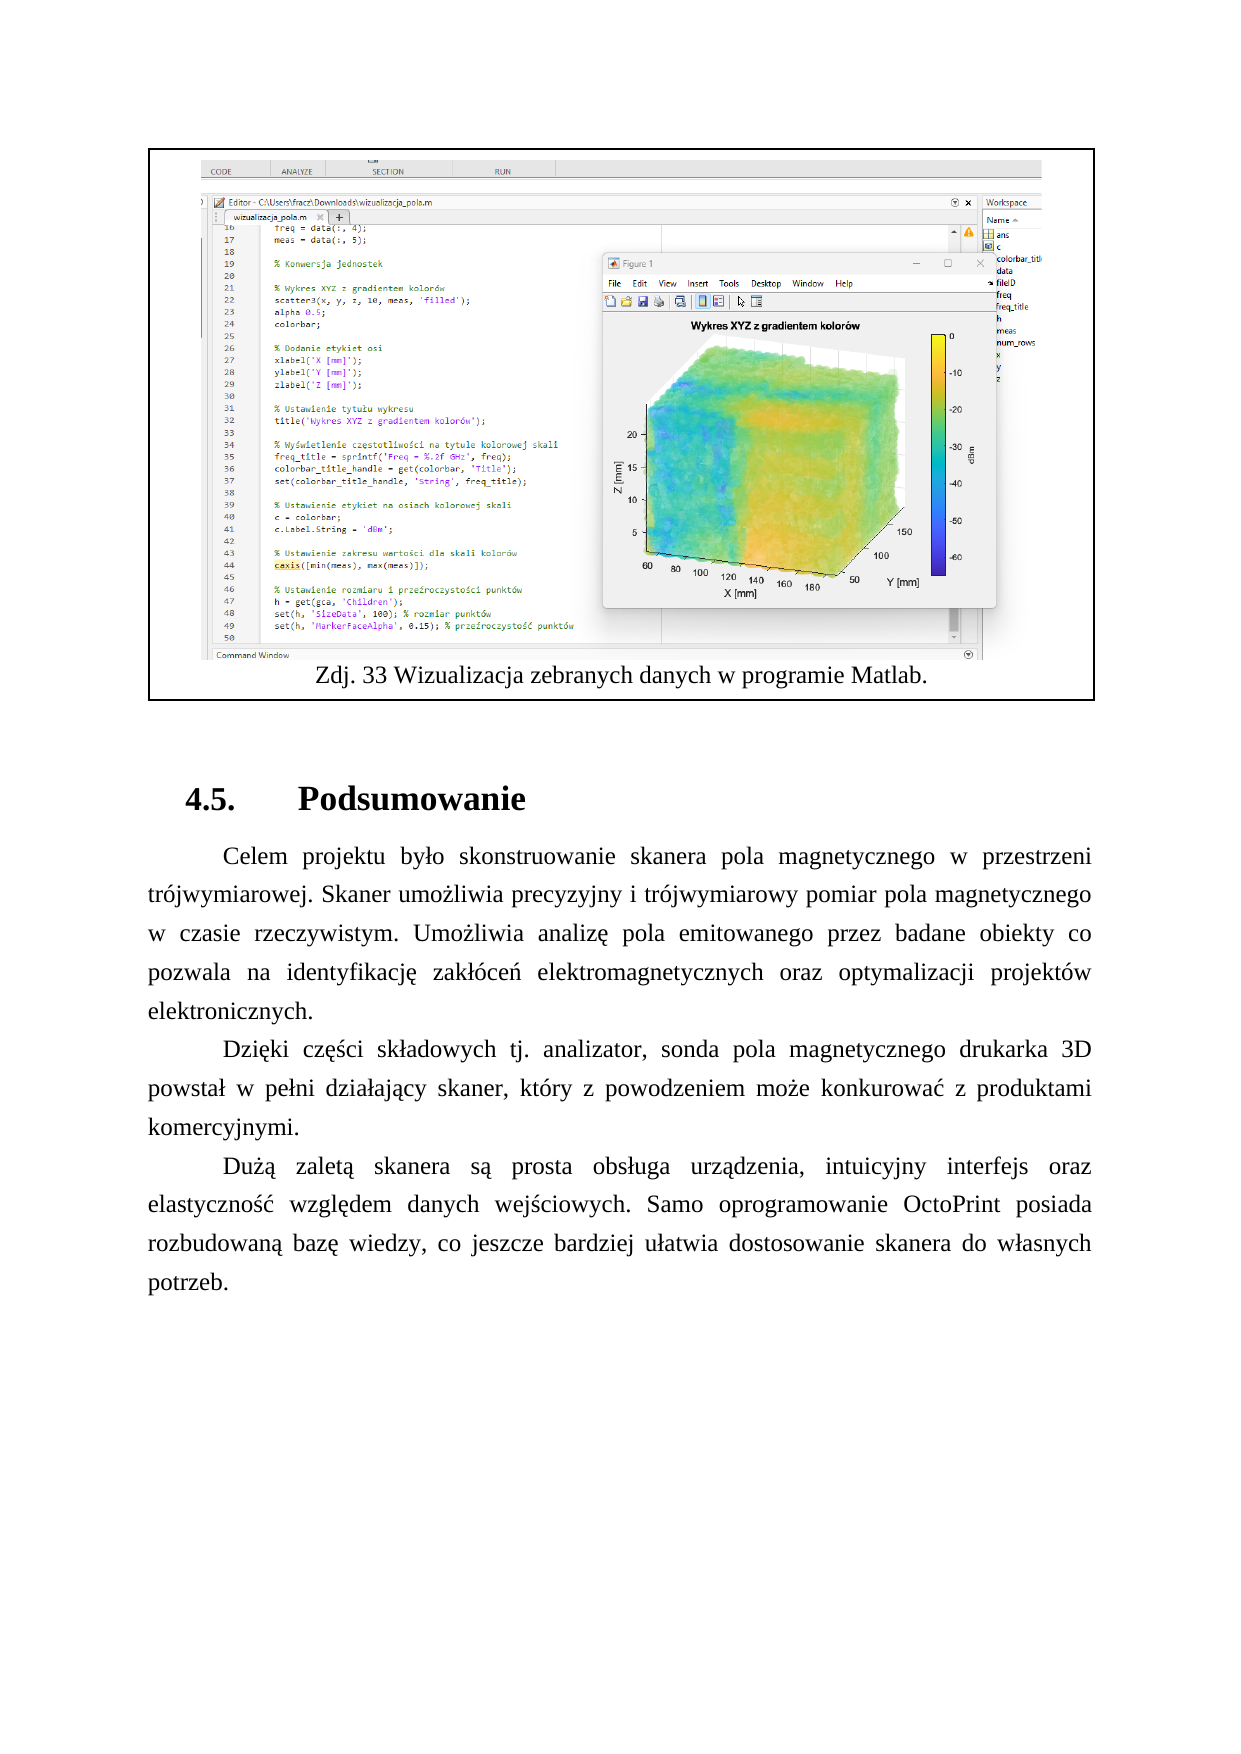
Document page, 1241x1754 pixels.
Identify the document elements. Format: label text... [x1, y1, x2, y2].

text Dużą zaletą skanera są prosta obsługa urządzenia, intuicyjny interfejs oraz elastyczność względem danych wejściowych. Samo oprogramowanie OctoPrint posiada rozbudowaną bazę wiedzy, co jeszcze bardziej ułatwia dostosowanie skanera do własnych potrzeb. [148, 1151, 1093, 1296]
subtitle Podsumowanie [185, 777, 1093, 818]
text Dzięki części składowych tj. analizator, sonda pola magnetycznego drukarka 3D powstał w pełni działający skaner, który z powodzeniem może konkurować z produktami komercyjnymi. [148, 1034, 1093, 1141]
picture [201, 160, 1042, 660]
text Celem projektu było skonstruowanie skanera pola magnetycznego w przestrzeni trójwymiarowej. Skaner umożliwia precyzyjny i trójwymiarowy pomiar pola magnetycznego w czasie rzeczywistym. Umożliwia analizę pola emitowanego przez badane obiekty co pozwala na identyfikację zakłóceń elektromagnetycznych oraz optymalizacji projektów elektronicznych. [148, 841, 1093, 1024]
table_header Zdj. 33 Wizualizacja zebranych danych w programie Matlab. [150, 150, 1093, 699]
